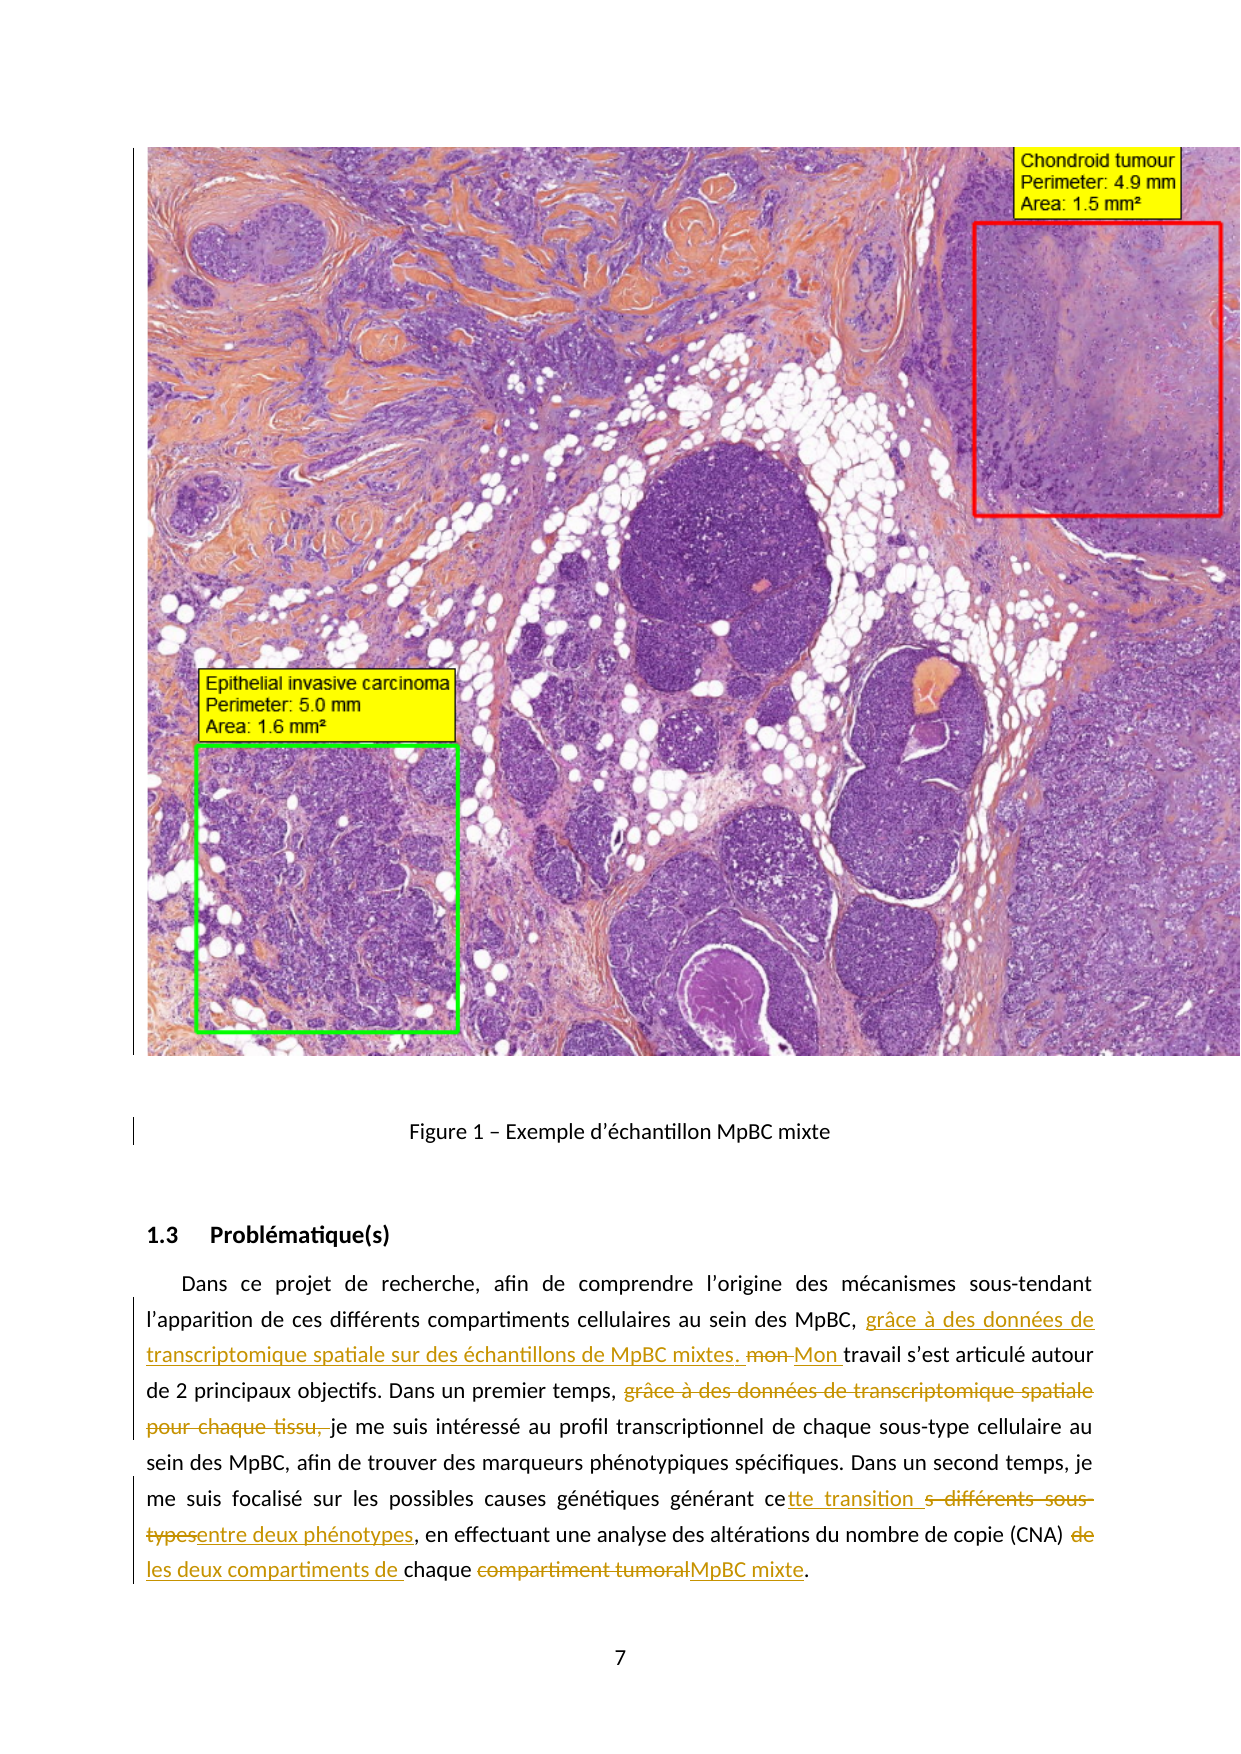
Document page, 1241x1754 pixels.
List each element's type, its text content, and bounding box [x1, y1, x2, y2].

picture [147, 147, 1240, 1056]
text Figure 1 – Exemple d’échantillon MpBC mixte [148, 1117, 1093, 1145]
subtitle Problématique(s) [146, 1219, 1240, 1249]
text Dans ce projet de recherche, afin de comprendre l’origine des mécanismes sous-tendant l’apparition de ces différents compartiments cellulaires au sein des MpBC, travail s’est articulé autour de 2 principaux objectifs. Dans un premier temps, je me suis intéressé au profil transcriptionnel de chaque sous-type cellulaire au sein des MpBC, afin de trouver des marqueurs phénotypiques spécifiques. Dans un second temps, je me suis focalisé sur les possibles causes génétiques générant ce, en effectuant une analyse des altérations du nombre de copie (CNA) chaque . [146, 1269, 1094, 1584]
